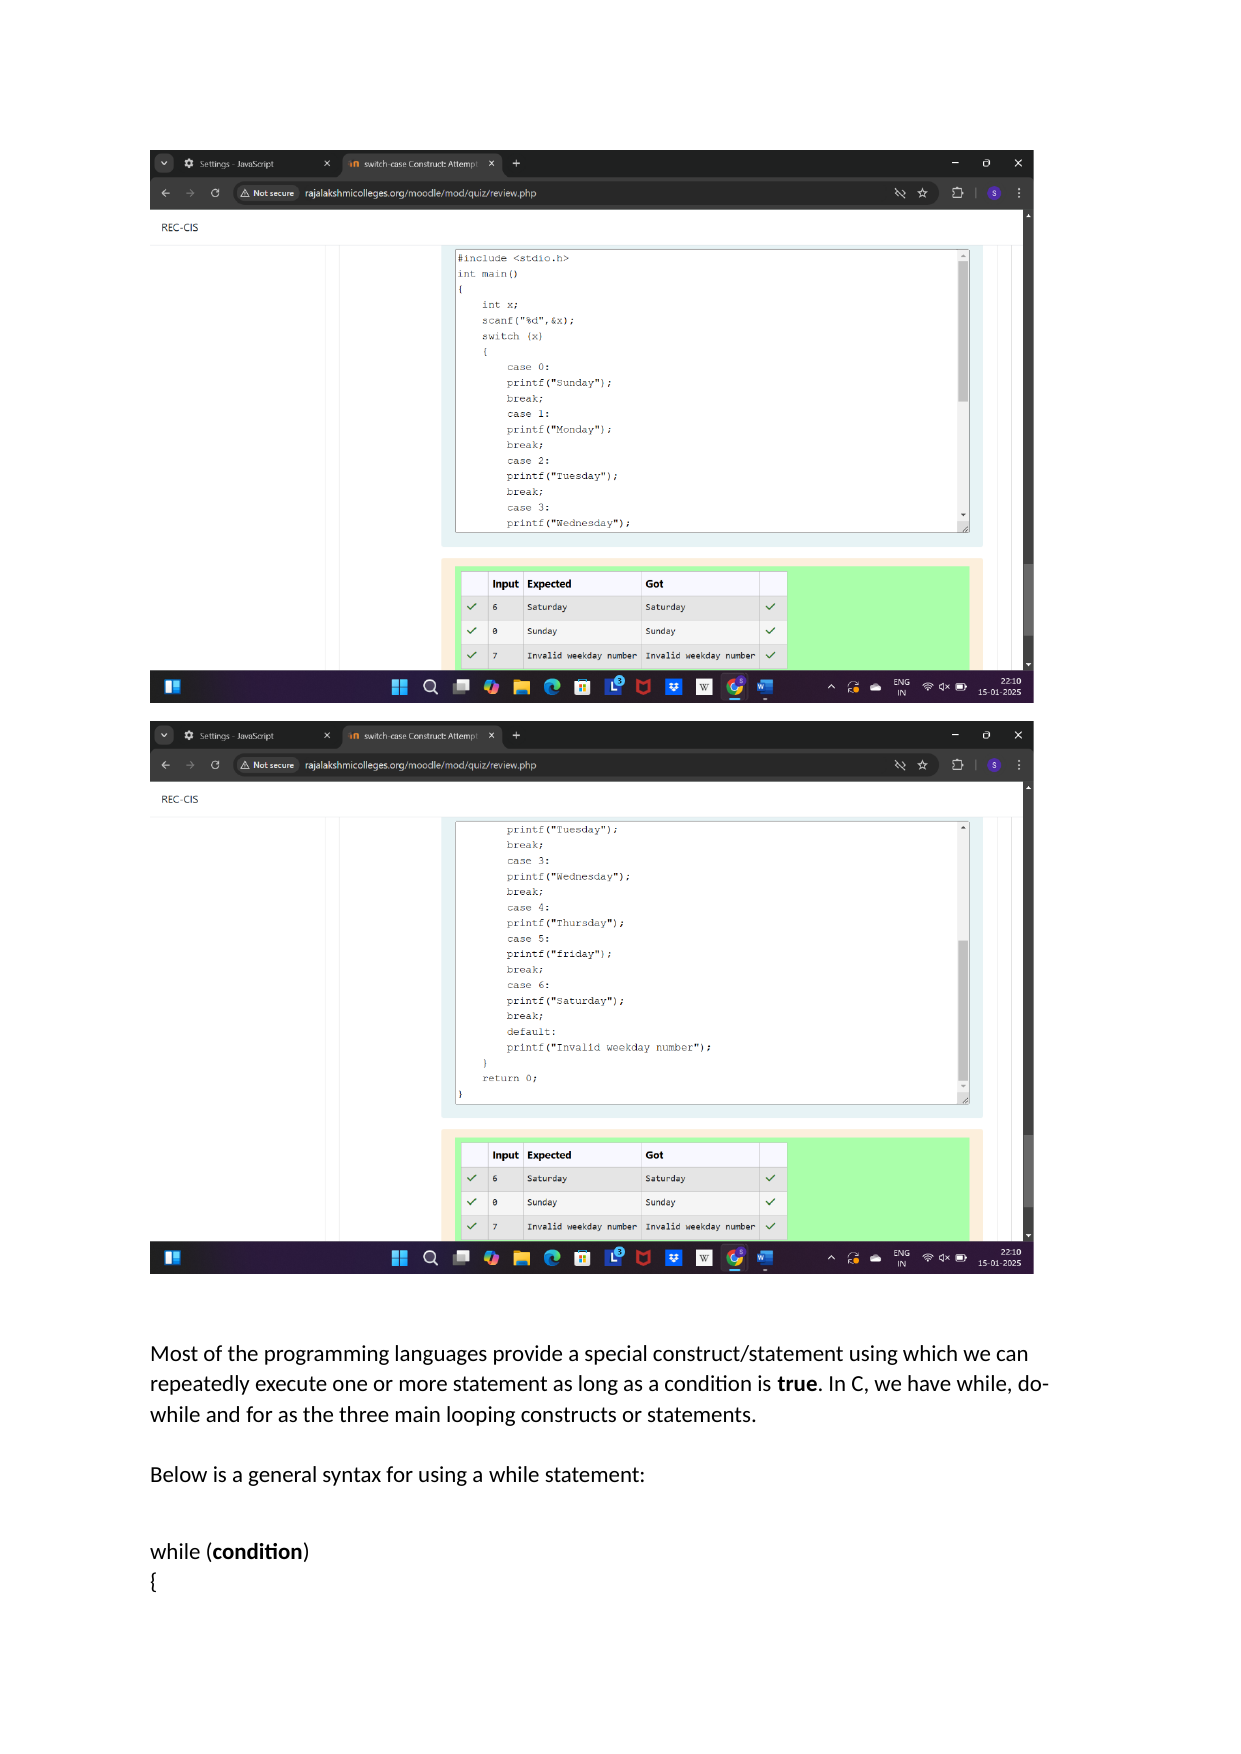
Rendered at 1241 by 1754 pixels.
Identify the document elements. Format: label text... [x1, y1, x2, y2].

text Most of the programming languages provide a special construct/statement using which we can repeatedly execute one or more statement as long as a condition is true. In C, we have while, do-while and for as the three main looping constructs or statements. Below is a general syntax for using a while statement: [150, 1339, 1090, 1518]
text while (condition) { [150, 1537, 1090, 1596]
picture [150, 721, 1034, 1274]
picture [150, 150, 1034, 703]
